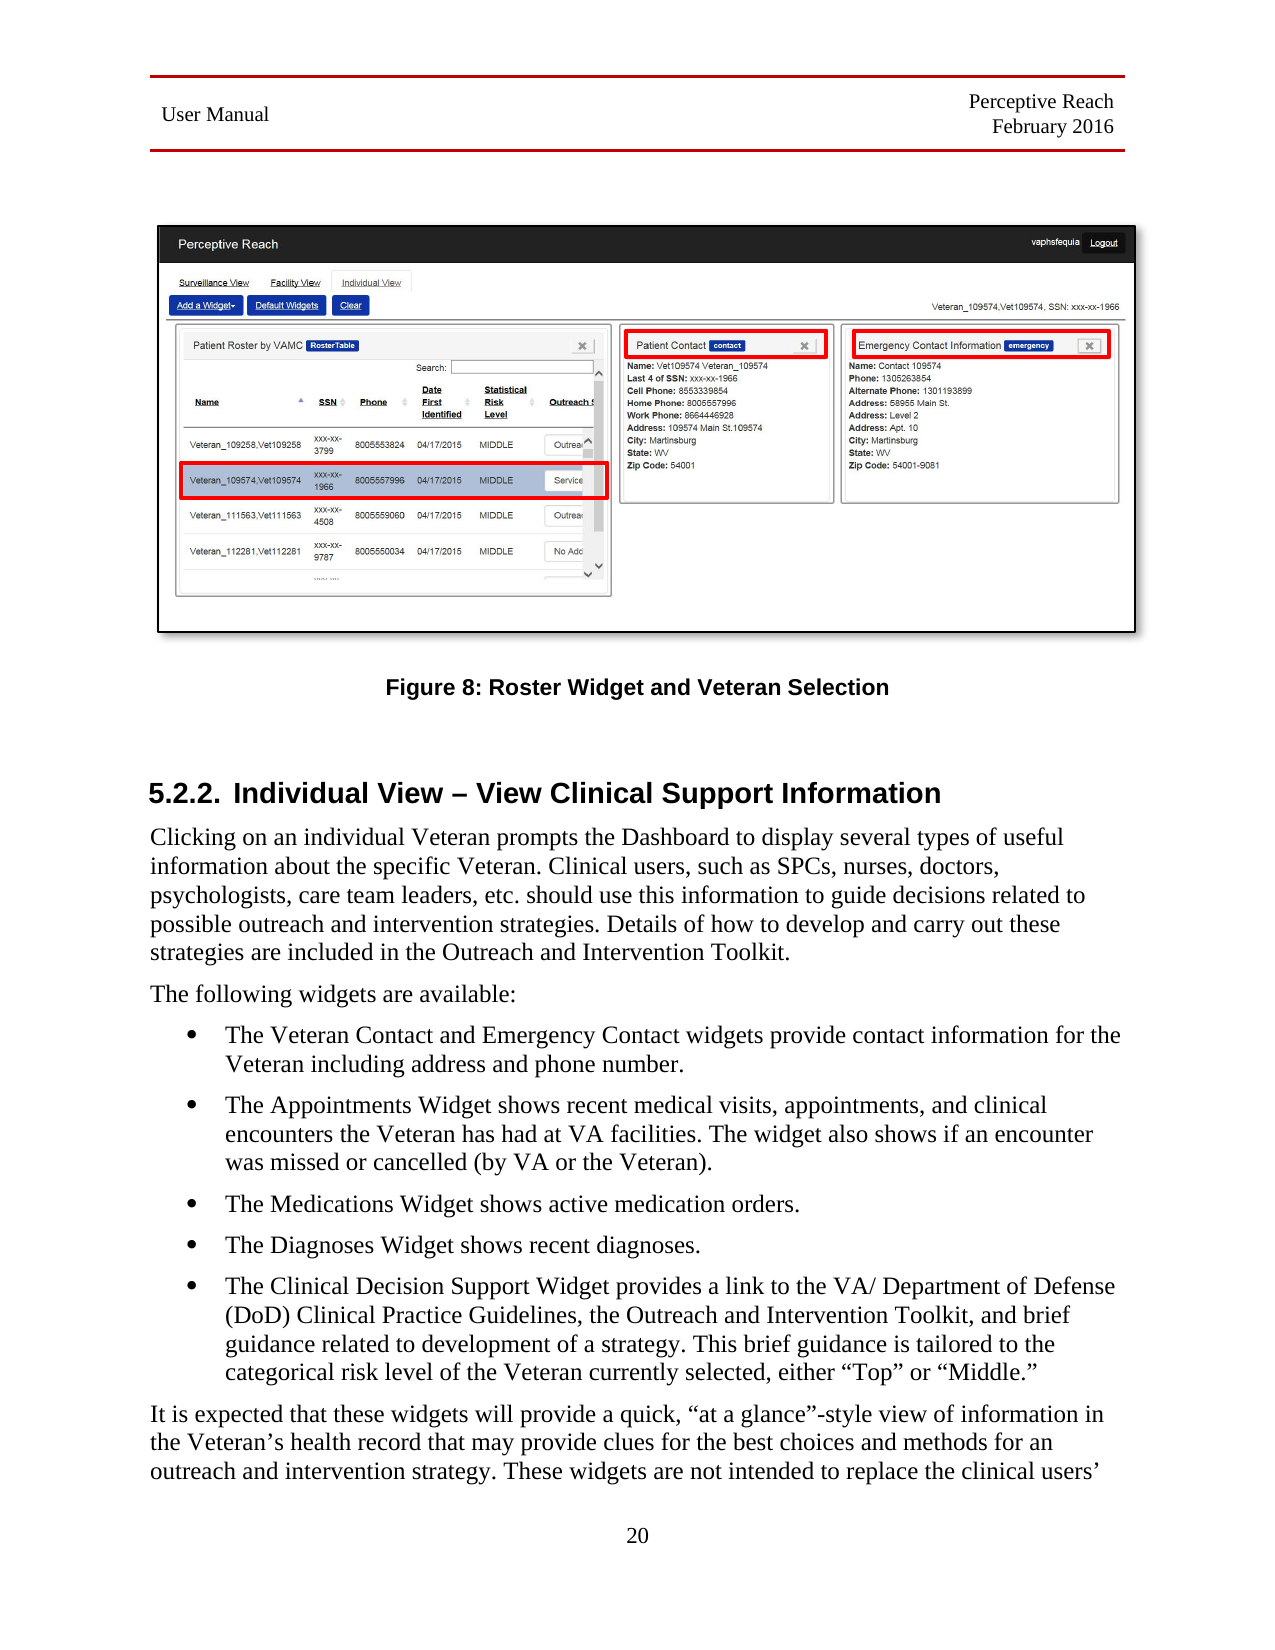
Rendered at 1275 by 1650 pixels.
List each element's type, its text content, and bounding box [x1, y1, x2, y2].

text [150, 1399, 1125, 1485]
text Clicking on an individual Veteran prompts the Dashboard to display several types of useful information about the specific Veteran. Clinical users, such as SPCs, nurses, doctors, psychologists, care team leaders, etc. should use this information to guide decisions related to possible outreach and intervention strategies. Details of how to develop and carry out these strategies are included in the Outreach and Intervention Toolkit. [150, 822, 1125, 966]
subtitle Individual View – View Clinical Support Information [148, 776, 1125, 810]
list The Appointments Widget shows recent medical visits, appointments, and clinical encounters the Veteran has had at VA facilities. The widget also shows if an encounter was missed or cancelled (by VA or the Veteran). [187, 1090, 1125, 1176]
picture [159, 227, 1134, 631]
list The Veteran Contact and Emergency Contact widgets provide contact information for the Veteran including address and phone number. [187, 1020, 1125, 1077]
text The following widgets are available: [150, 979, 1125, 1007]
list The Clinical Decision Support Widget provides a link to the VA/ Department of Defense (DoD) Clinical Practice Guidelines, the Outreach and Intervention Toolkit, and brief guidance related to development of a strategy. This brief guidance is tailored to the categorical risk level of the Veteran currently selected, either “Top” or “Middle.” [187, 1271, 1125, 1386]
text Figure 8: Roster Widget and Veteran Selection [150, 674, 1125, 700]
list The Medications Widget shows active medication orders. [187, 1189, 1125, 1217]
list The Diagnoses Widget shows recent diagnoses. [187, 1230, 1125, 1259]
